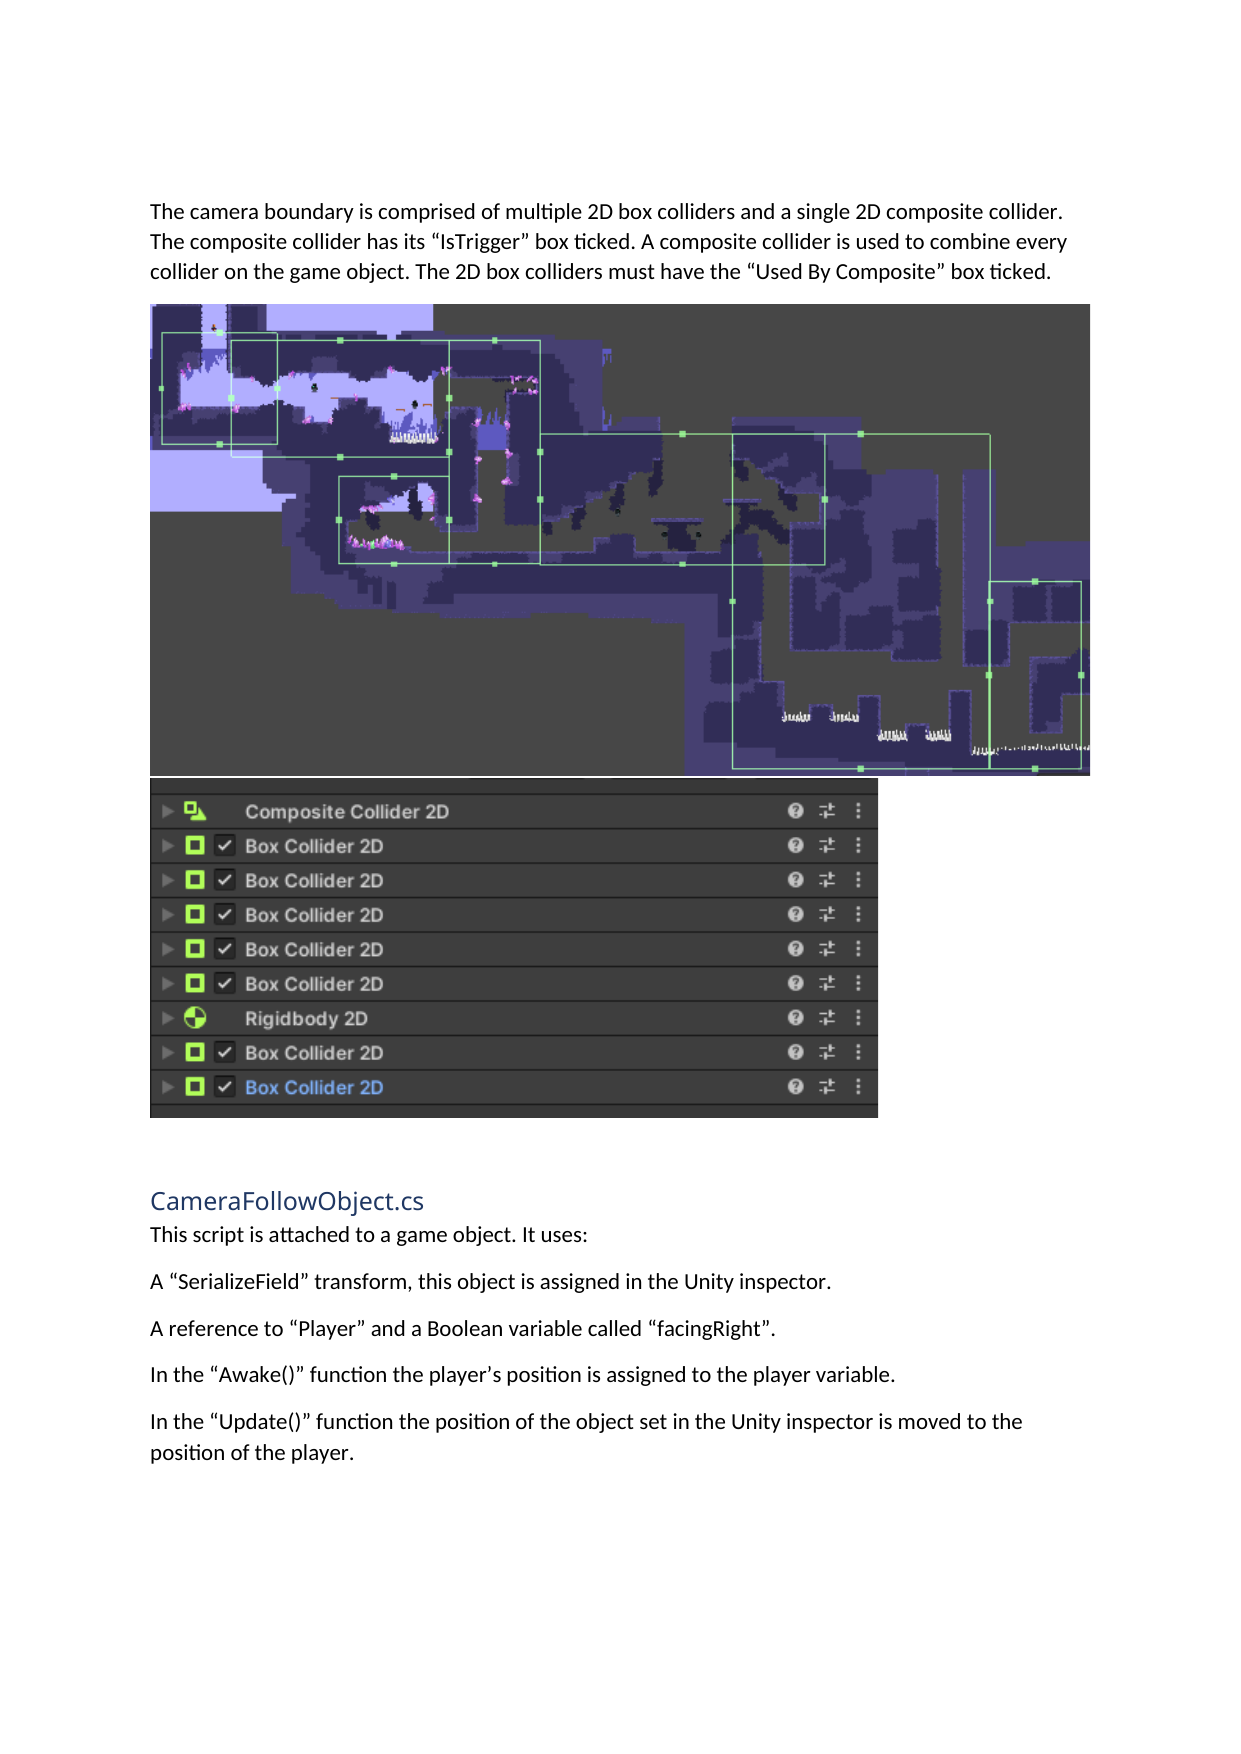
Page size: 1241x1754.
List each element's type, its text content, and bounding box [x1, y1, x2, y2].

subtitle CameraFollowObject.cs [150, 1183, 1090, 1217]
picture [150, 304, 1091, 776]
text In the “Update()” function the position of the object set in the Unity inspector is moved to the position of the player. [150, 1407, 1090, 1466]
text This script is attached to a game object. It uses: [150, 1220, 1090, 1248]
text A reference to “Player” and a Boolean variable called “facingRight”. [150, 1314, 1090, 1342]
text A “SerializeField” transform, this object is assigned in the Unity inspector. [150, 1267, 1090, 1295]
text The camera boundary is comprised of multiple 2D box colliders and a single 2D composite collider. The composite collider has its “IsTrigger” box ticked. A composite collider is used to combine every collider on the game object. The 2D box colliders must have the “Used By Composite” box ticked. [150, 197, 1090, 285]
text In the “Awake()” function the player’s position is assigned to the player variable. [150, 1361, 1090, 1389]
picture [150, 778, 879, 1118]
